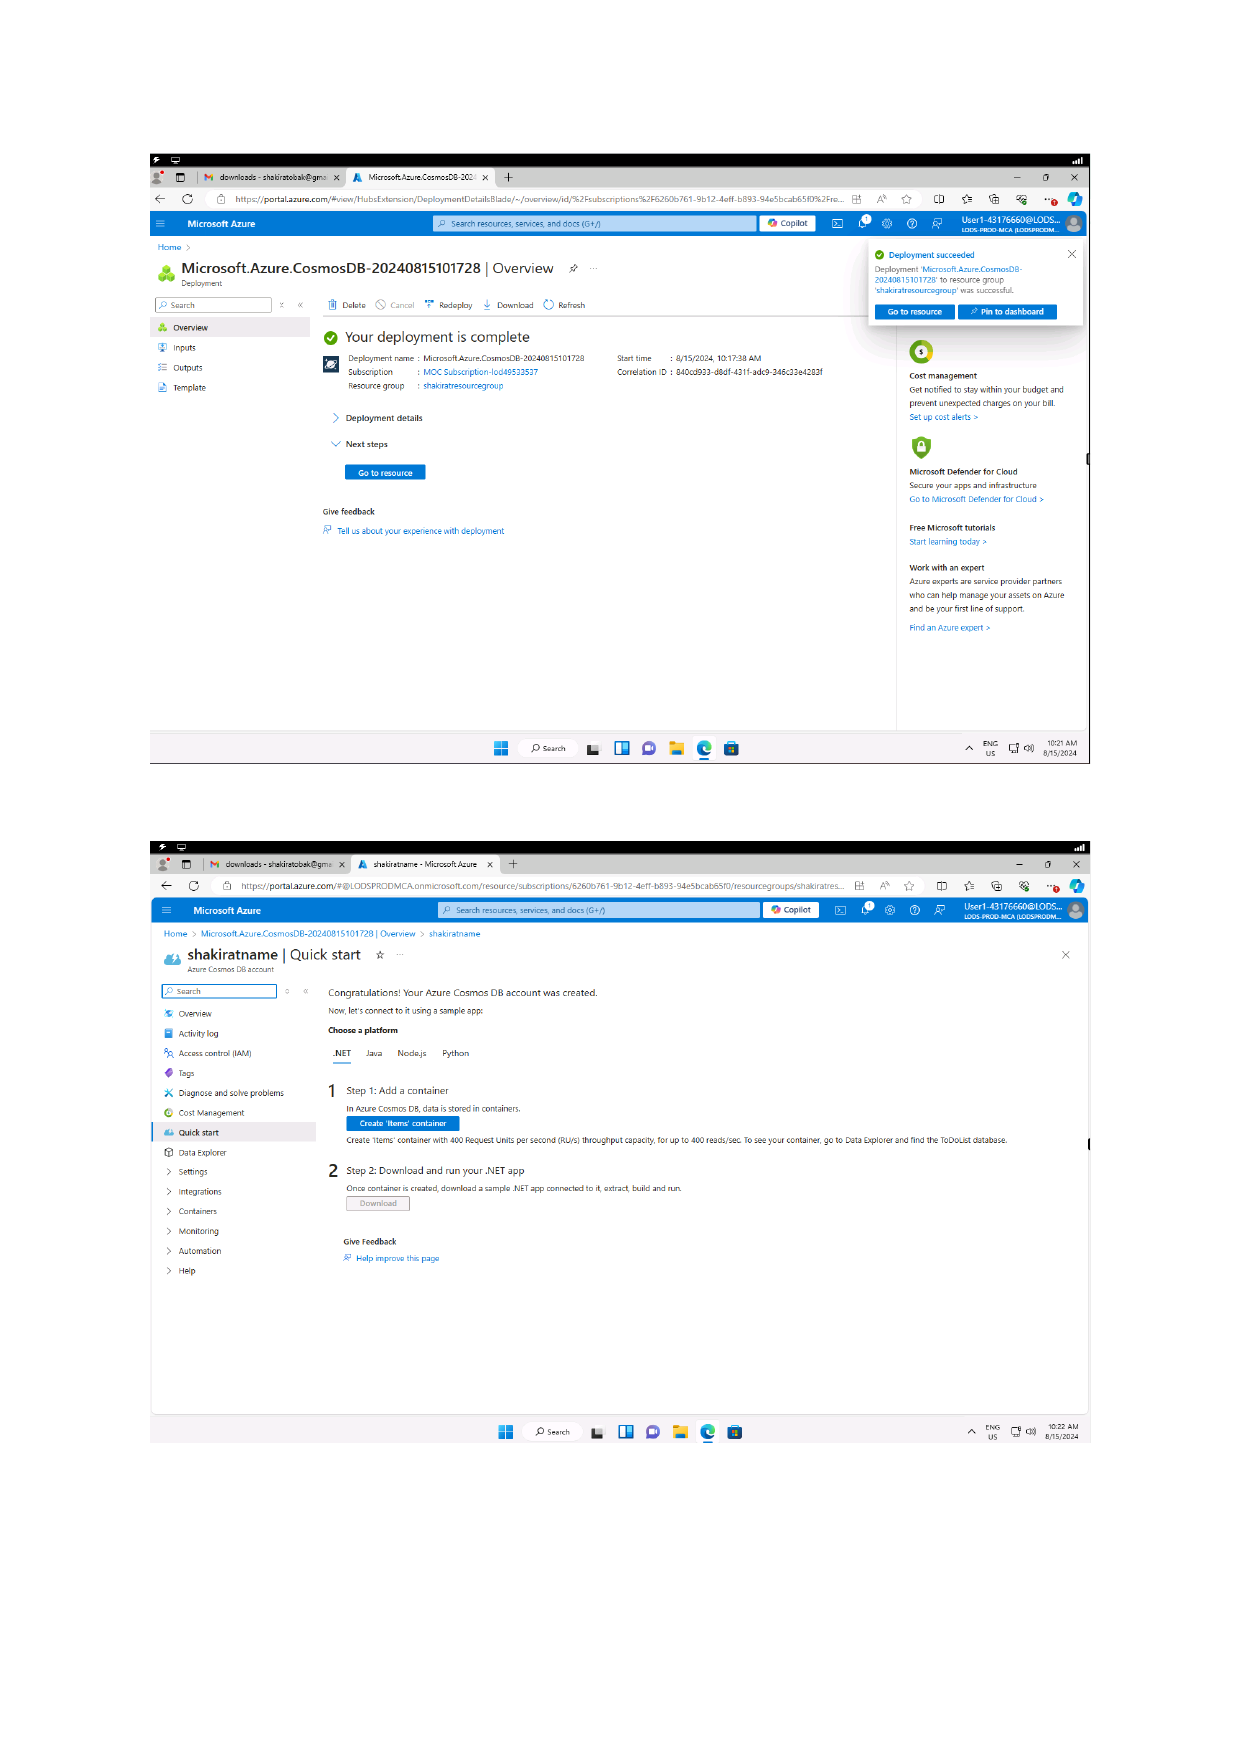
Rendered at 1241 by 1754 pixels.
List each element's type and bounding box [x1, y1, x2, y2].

picture [150, 841, 1091, 1443]
picture [150, 150, 1091, 764]
